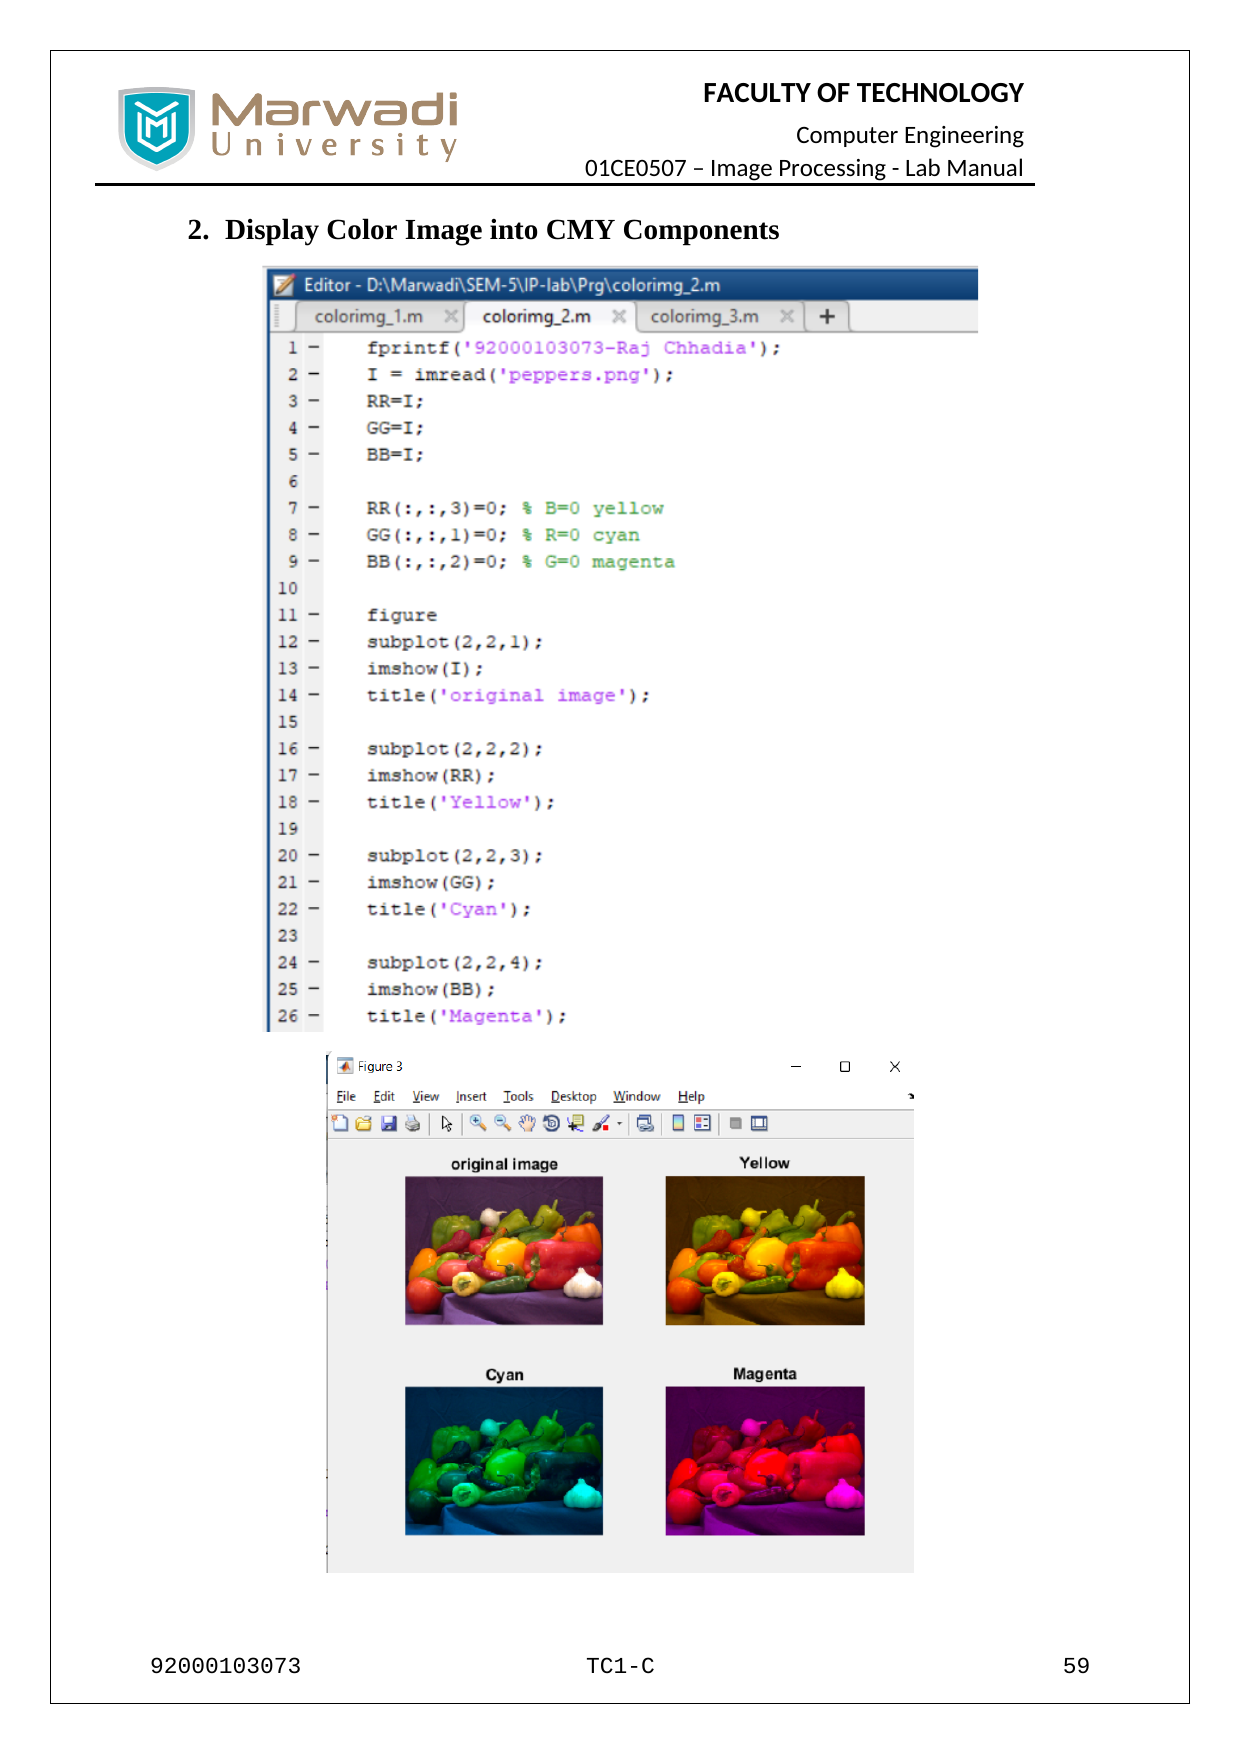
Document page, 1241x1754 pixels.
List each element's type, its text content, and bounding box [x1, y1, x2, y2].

picture [106, 73, 469, 182]
picture [262, 265, 979, 1032]
list Display Color Image into CMY Components [187, 212, 1090, 246]
picture [326, 1051, 914, 1573]
